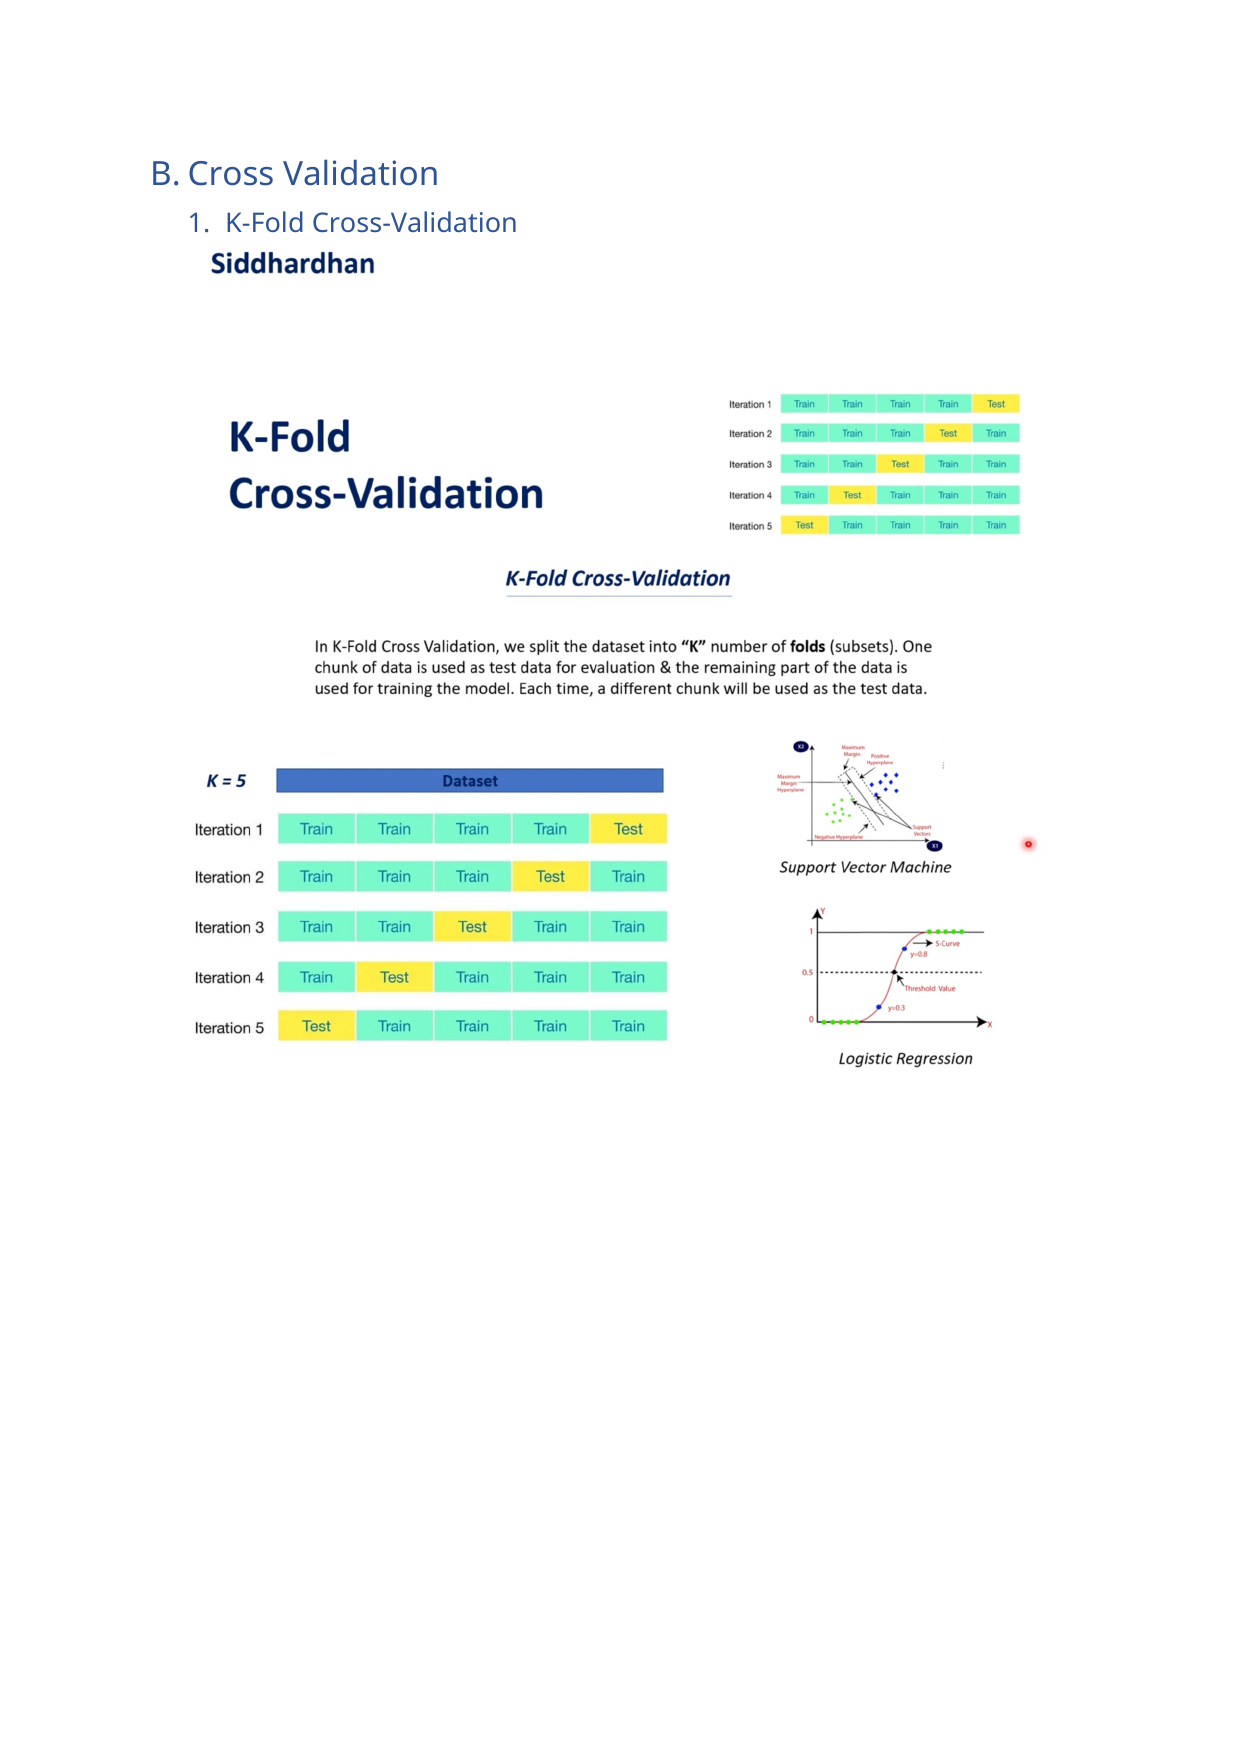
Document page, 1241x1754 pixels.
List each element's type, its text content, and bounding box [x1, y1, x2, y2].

picture [150, 242, 1091, 550]
picture [150, 552, 1091, 1081]
subtitle Cross Validation [150, 150, 1090, 195]
subtitle K-Fold Cross-Validation [187, 203, 1090, 240]
